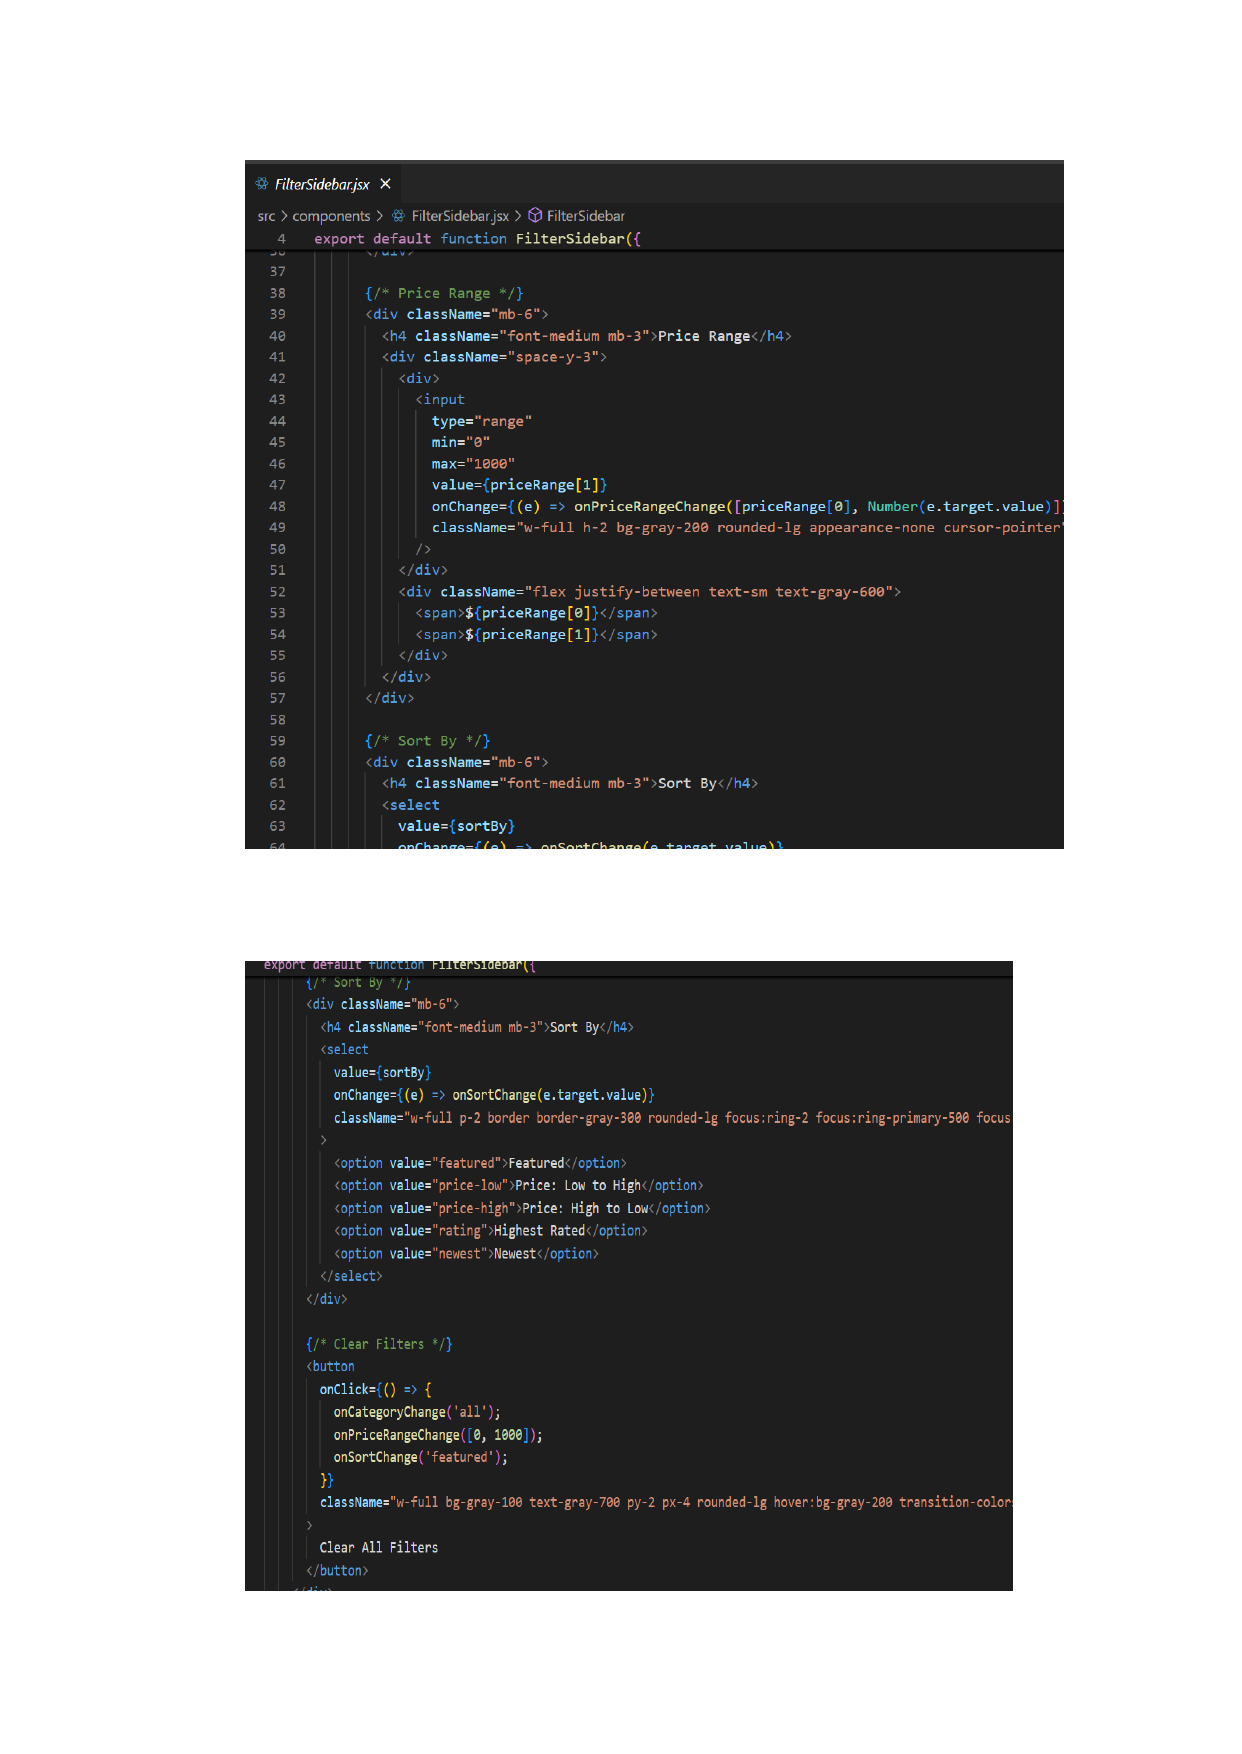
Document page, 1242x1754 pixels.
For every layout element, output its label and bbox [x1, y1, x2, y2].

picture [245, 160, 1064, 849]
picture [245, 961, 1013, 1591]
